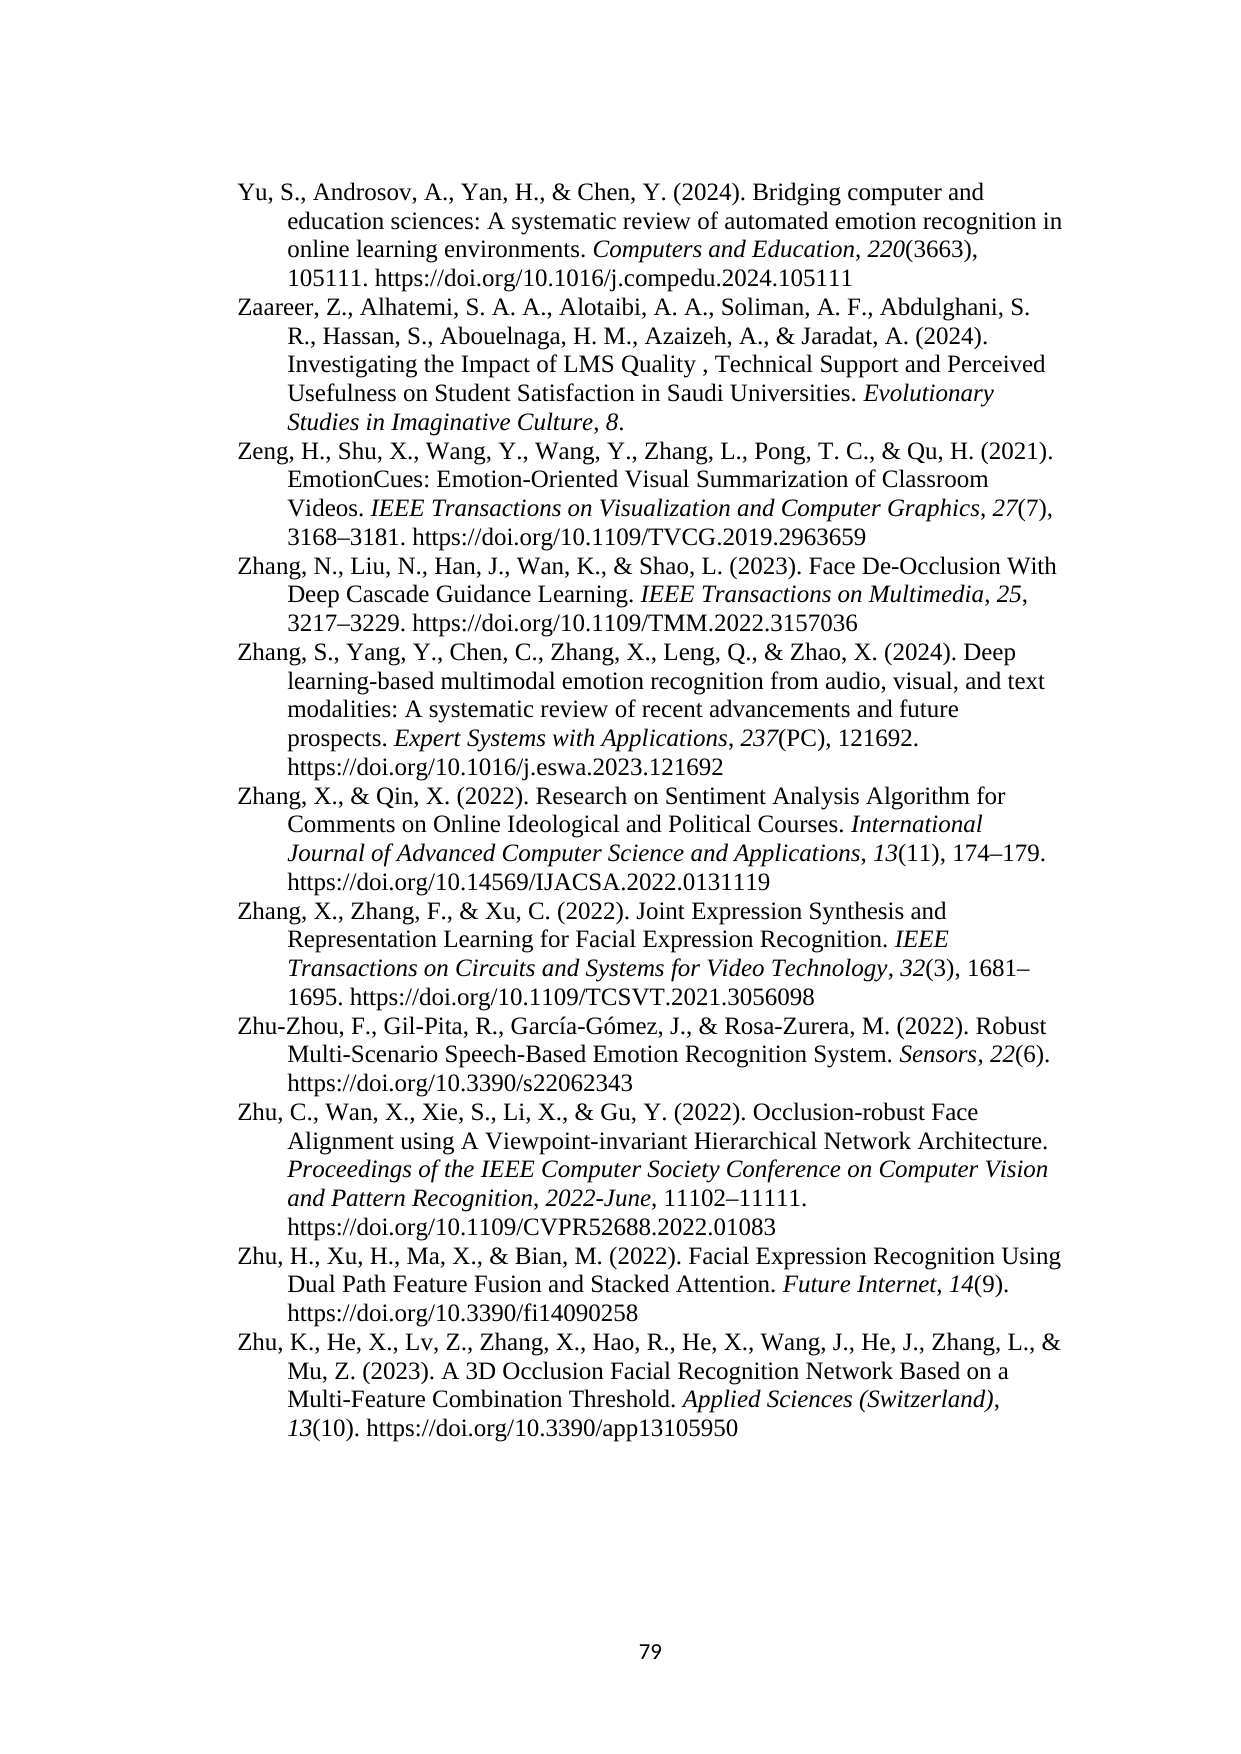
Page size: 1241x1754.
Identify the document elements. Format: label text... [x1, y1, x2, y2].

text Zhu, C., Wan, X., Xie, S., Li, X., & Gu, Y. (2022). Occlusion-robust Face Alignment using A Viewpoint-invariant Hierarchical Network Architecture. Proceedings of the IEEE Computer Society Conference on Computer Vision and Pattern Recognition, 2022-June, 11102–11111. https://doi.org/10.1109/CVPR52688.2022.01083 [237, 1097, 1063, 1241]
text Yu, S., Androsov, A., Yan, H., & Chen, Y. (2024). Bridging computer and education sciences: A systematic review of automated emotion recognition in online learning environments. Computers and Education, 220(3663), 105111. https://doi.org/10.1016/j.compedu.2024.105111 [237, 177, 1063, 292]
text Zeng, H., Shu, X., Wang, Y., Wang, Y., Zhang, L., Pong, T. C., & Qu, H. (2021). EmotionCues: Emotion-Oriented Visual Summarization of Classroom Videos. IEEE Transactions on Visualization and Computer Graphics, 27(7), 3168–3181. https://doi.org/10.1109/TVCG.2019.2963659 [237, 436, 1063, 551]
text Zaareer, Z., Alhatemi, S. A. A., Alotaibi, A. A., Soliman, A. F., Abdulghani, S. R., Hassan, S., Abouelnaga, H. M., Azaizeh, A., & Jaradat, A. (2024). Investigating the Impact of LMS Quality , Technical Support and Perceived Usefulness on Student Satisfaction in Saudi Universities. Evolutionary Studies in Imaginative Culture, 8. [237, 292, 1063, 436]
text Zhang, N., Liu, N., Han, J., Wan, K., & Shao, L. (2023). Face De-Occlusion With Deep Cascade Guidance Learning. IEEE Transactions on Multimedia, 25, 3217–3229. https://doi.org/10.1109/TMM.2022.3157036 [237, 551, 1063, 637]
text Zhu, K., He, X., Lv, Z., Zhang, X., Hao, R., He, X., Wang, J., He, J., Zhang, L., & Mu, Z. (2023). A 3D Occlusion Facial Recognition Network Based on a Multi-Feature Combination Threshold. Applied Sciences (Switzerland), 13(10). https://doi.org/10.3390/app13105950 [237, 1327, 1063, 1442]
text Zhang, S., Yang, Y., Chen, C., Zhang, X., Leng, Q., & Zhao, X. (2024). Deep learning-based multimodal emotion recognition from audio, visual, and text modalities: A systematic review of recent advancements and future prospects. Expert Systems with Applications, 237(PC), 121692. https://doi.org/10.1016/j.eswa.2023.121692 [237, 637, 1063, 781]
text Zhu, H., Xu, H., Ma, X., & Bian, M. (2022). Facial Expression Recognition Using Dual Path Feature Fusion and Stacked Attention. Future Internet, 14(9). https://doi.org/10.3390/fi14090258 [237, 1241, 1063, 1327]
text Zhu-Zhou, F., Gil-Pita, R., García-Gómez, J., & Rosa-Zurera, M. (2022). Robust Multi-Scenario Speech-Based Emotion Recognition System. Sensors, 22(6). https://doi.org/10.3390/s22062343 [237, 1011, 1063, 1097]
text Zhang, X., & Qin, X. (2022). Research on Sentiment Analysis Algorithm for Comments on Online Ideological and Political Courses. International Journal of Advanced Computer Science and Applications, 13(11), 174–179. https://doi.org/10.14569/IJACSA.2022.0131119 [237, 781, 1063, 896]
text Zhang, X., Zhang, F., & Xu, C. (2022). Joint Expression Synthesis and Representation Learning for Facial Expression Recognition. IEEE Transactions on Circuits and Systems for Video Technology, 32(3), 1681–1695. https://doi.org/10.1109/TCSVT.2021.3056098 [237, 896, 1063, 1011]
